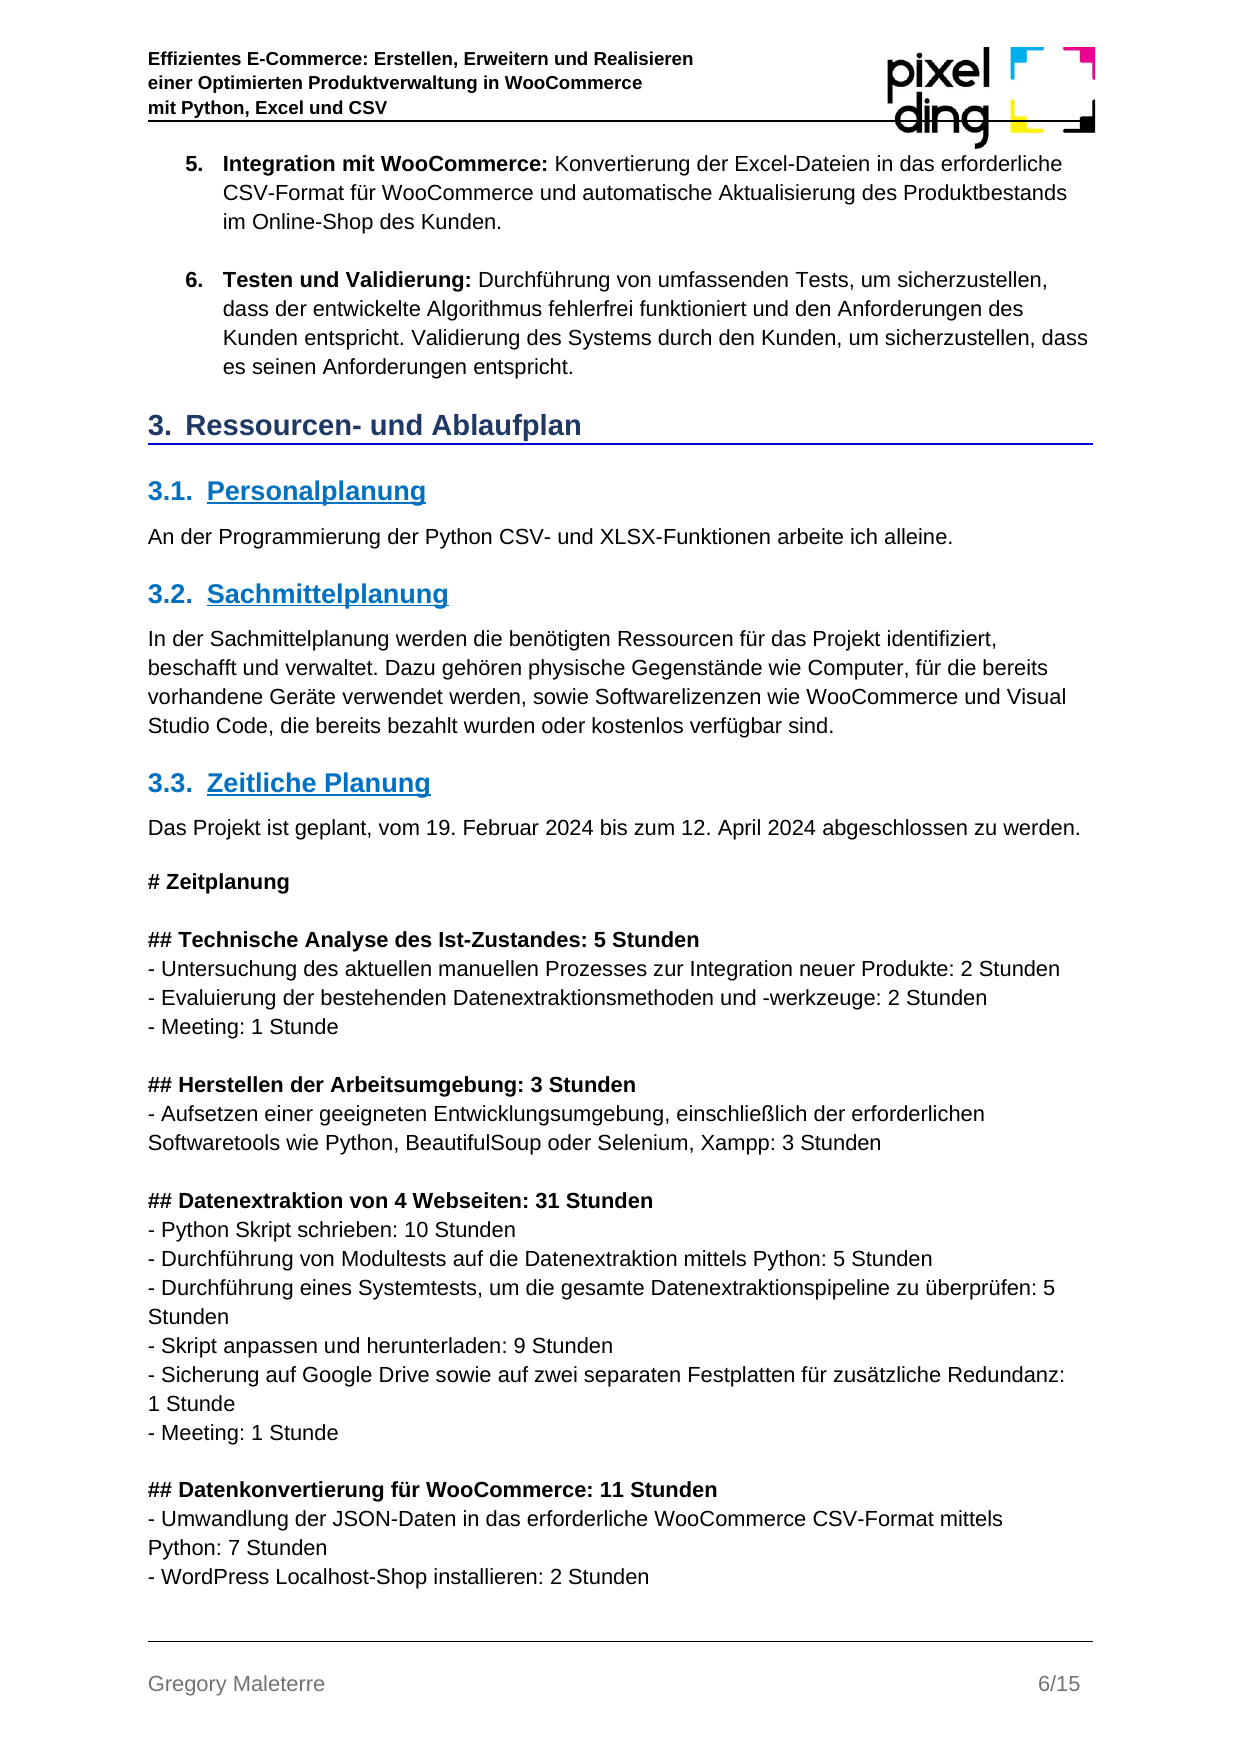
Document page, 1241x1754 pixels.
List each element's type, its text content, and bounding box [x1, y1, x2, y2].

list ## Datenextraktion von 4 Webseiten: 31 Stunden [148, 1188, 1093, 1213]
list ## Datenkonvertierung für WooCommerce: 11 Stunden [148, 1477, 1093, 1503]
text Das Projekt ist geplant, vom 19. Februar 2024 bis zum 12. April 2024 abgeschlossen zu werden. [148, 815, 1093, 841]
list - Python Skript schrieben: 10 Stunden [148, 1217, 1093, 1242]
list # Zeitplanung [148, 869, 1093, 894]
list - Untersuchung des aktuellen manuellen Prozesses zur Integration neuer Produkte: 2 Stunden [148, 956, 1093, 981]
list ## Herstellen der Arbeitsumgebung: 3 Stunden [148, 1072, 1093, 1097]
text An der Programmierung der Python CSV- und XLSX-Funktionen arbeite ich alleine. [148, 524, 1093, 549]
list - Aufsetzen einer geeigneten Entwicklungsumgebung, einschließlich der erforderlichen Softwaretools wie Python, BeautifulSoup oder Selenium, Xampp: 3 Stunden [148, 1101, 1093, 1155]
list Python: 7 Stunden [148, 1535, 1093, 1561]
list - Durchführung eines Systemtests, um die gesamte Datenextraktionspipeline zu überprüfen: 5 [148, 1275, 1093, 1300]
text In der Sachmittelplanung werden die benötigten Ressourcen für das Projekt identifiziert, beschafft und verwaltet. Dazu gehören physische Gegenstände wie Computer, für die bereits vorhandene Geräte verwendet werden, sowie Softwarelizenzen wie WooCommerce und Visual Studio Code, die bereits bezahlt wurden oder kostenlos verfügbar sind. [148, 626, 1093, 738]
list Testen und Validierung: Durchführung von umfassenden Tests, um sicherzustellen, dass der entwickelte Algorithmus fehlerfrei funktioniert und den Anforderungen des Kunden entspricht. Validierung des Systems durch den Kunden, um sicherzustellen, dass es seinen Anforderungen entspricht. [185, 267, 1093, 379]
list Integration mit WooCommerce: Konvertierung der Excel-Dateien in das erforderliche CSV-Format für WooCommerce und automatische Aktualisierung des Produktbestands im Online-Shop des Kunden. [185, 151, 1093, 234]
list Stunden [148, 1304, 1093, 1329]
list - Meeting: 1 Stunde [148, 1014, 1093, 1039]
list ## Technische Analyse des Ist-Zustandes: 5 Stunden [148, 927, 1093, 952]
list - WordPress Localhost-Shop installieren: 2 Stunden [148, 1564, 1093, 1589]
list - Evaluierung der bestehenden Datenextraktionsmethoden und -werkzeuge: 2 Stunden [148, 985, 1093, 1010]
list - Skript anpassen und herunterladen: 9 Stunden [148, 1333, 1093, 1358]
list - Durchführung von Modultests auf die Datenextraktion mittels Python: 5 Stunden [148, 1246, 1093, 1271]
subtitle Zeitliche Planung [148, 767, 1093, 798]
list 1 Stunde [148, 1391, 1093, 1416]
list - Umwandlung der JSON-Daten in das erforderliche WooCommerce CSV-Format mittels [148, 1506, 1093, 1532]
subtitle Ressourcen- und Ablaufplan [148, 407, 1093, 443]
list - Sicherung auf Google Drive sowie auf zwei separaten Festplatten für zusätzliche Redundanz: [148, 1362, 1093, 1387]
picture [887, 47, 1096, 149]
subtitle Personalplanung [148, 475, 1093, 506]
list - Meeting: 1 Stunde [148, 1419, 1093, 1445]
subtitle Sachmittelplanung [148, 578, 1093, 609]
